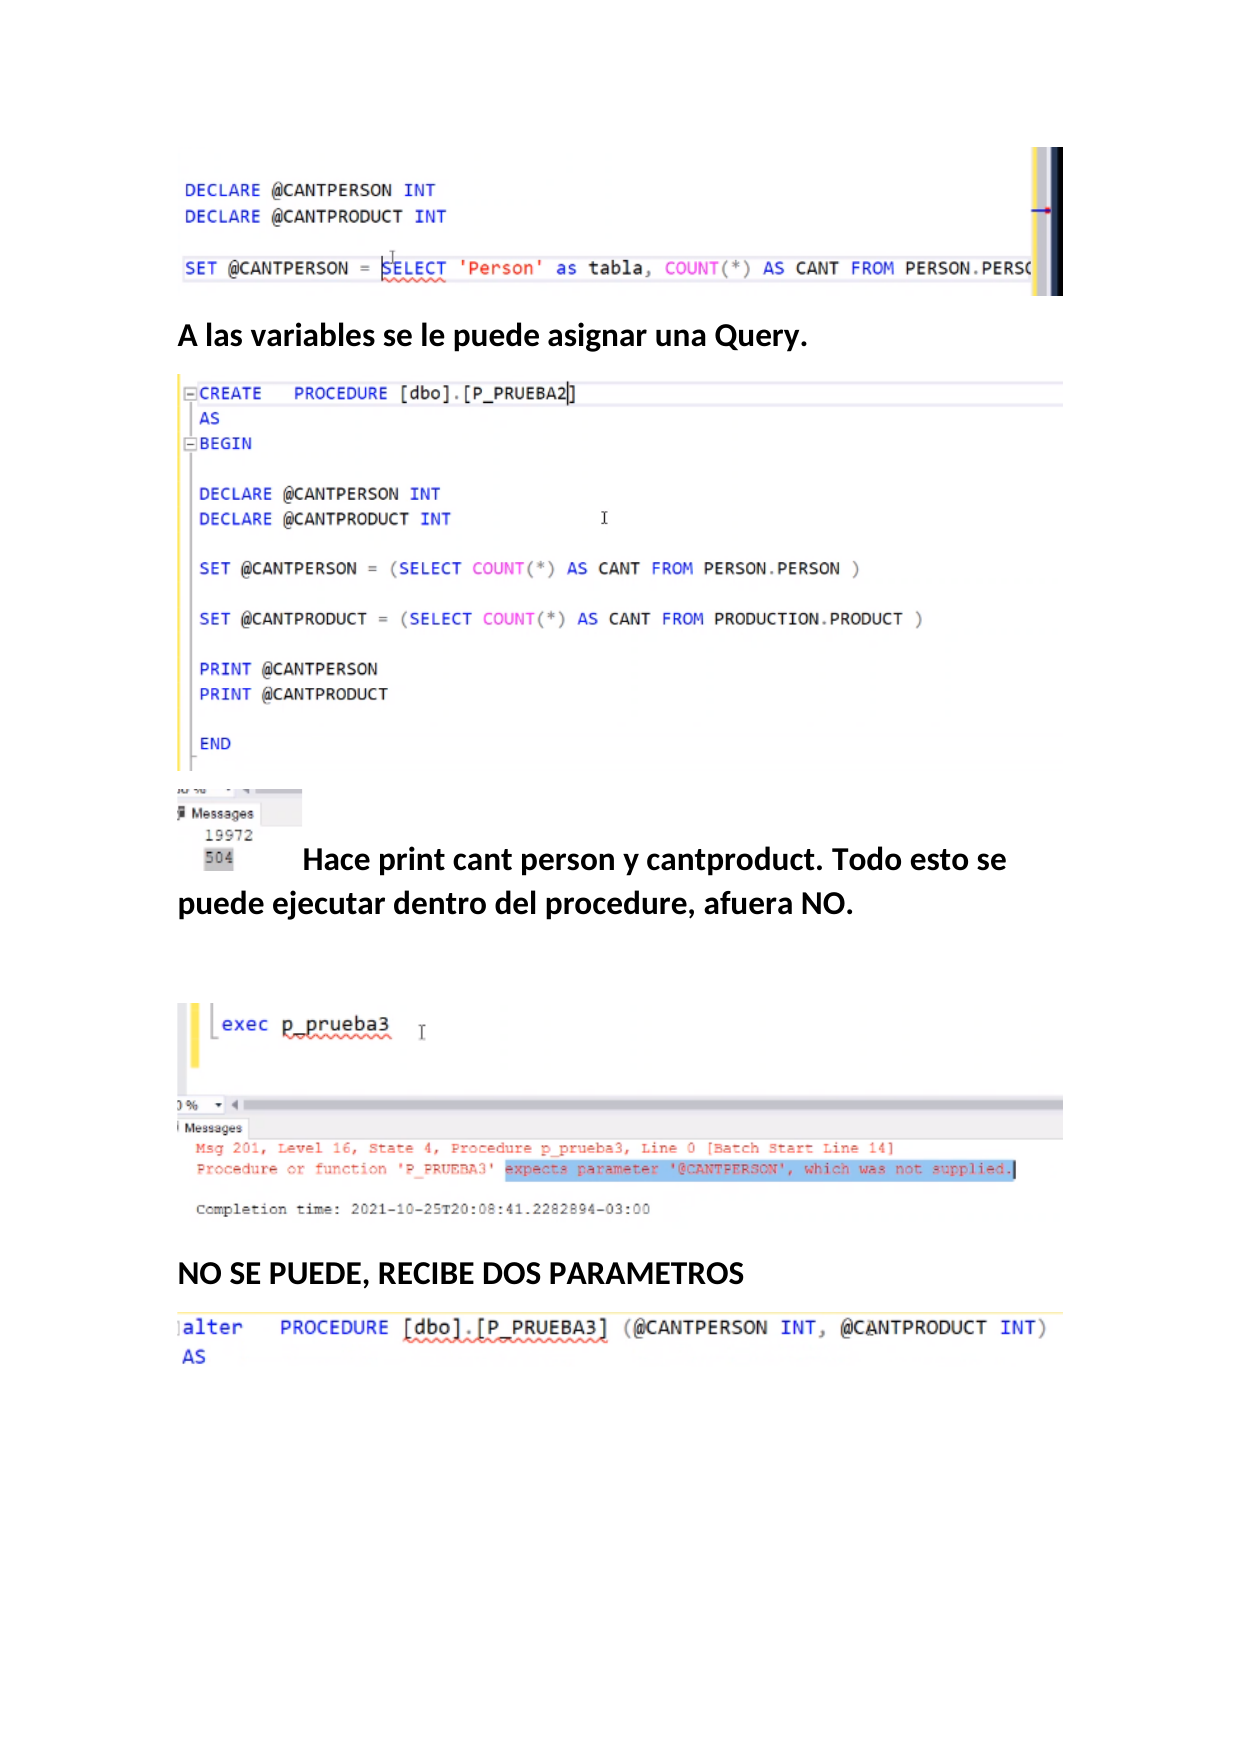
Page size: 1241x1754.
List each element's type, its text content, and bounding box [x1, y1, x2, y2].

picture [177, 1312, 1063, 1367]
text Hace print cant person y cantproduct. Todo esto se puede ejecutar dentro del procedure, afuera NO. [177, 789, 1063, 923]
picture [177, 789, 303, 871]
picture [177, 374, 1063, 771]
text A las variables se le puede asignar una Query. [177, 314, 1063, 355]
picture [177, 1003, 1063, 1233]
picture [177, 147, 1063, 296]
text NO SE PUEDE, RECIBE DOS PARAMETROS [177, 1252, 1063, 1292]
